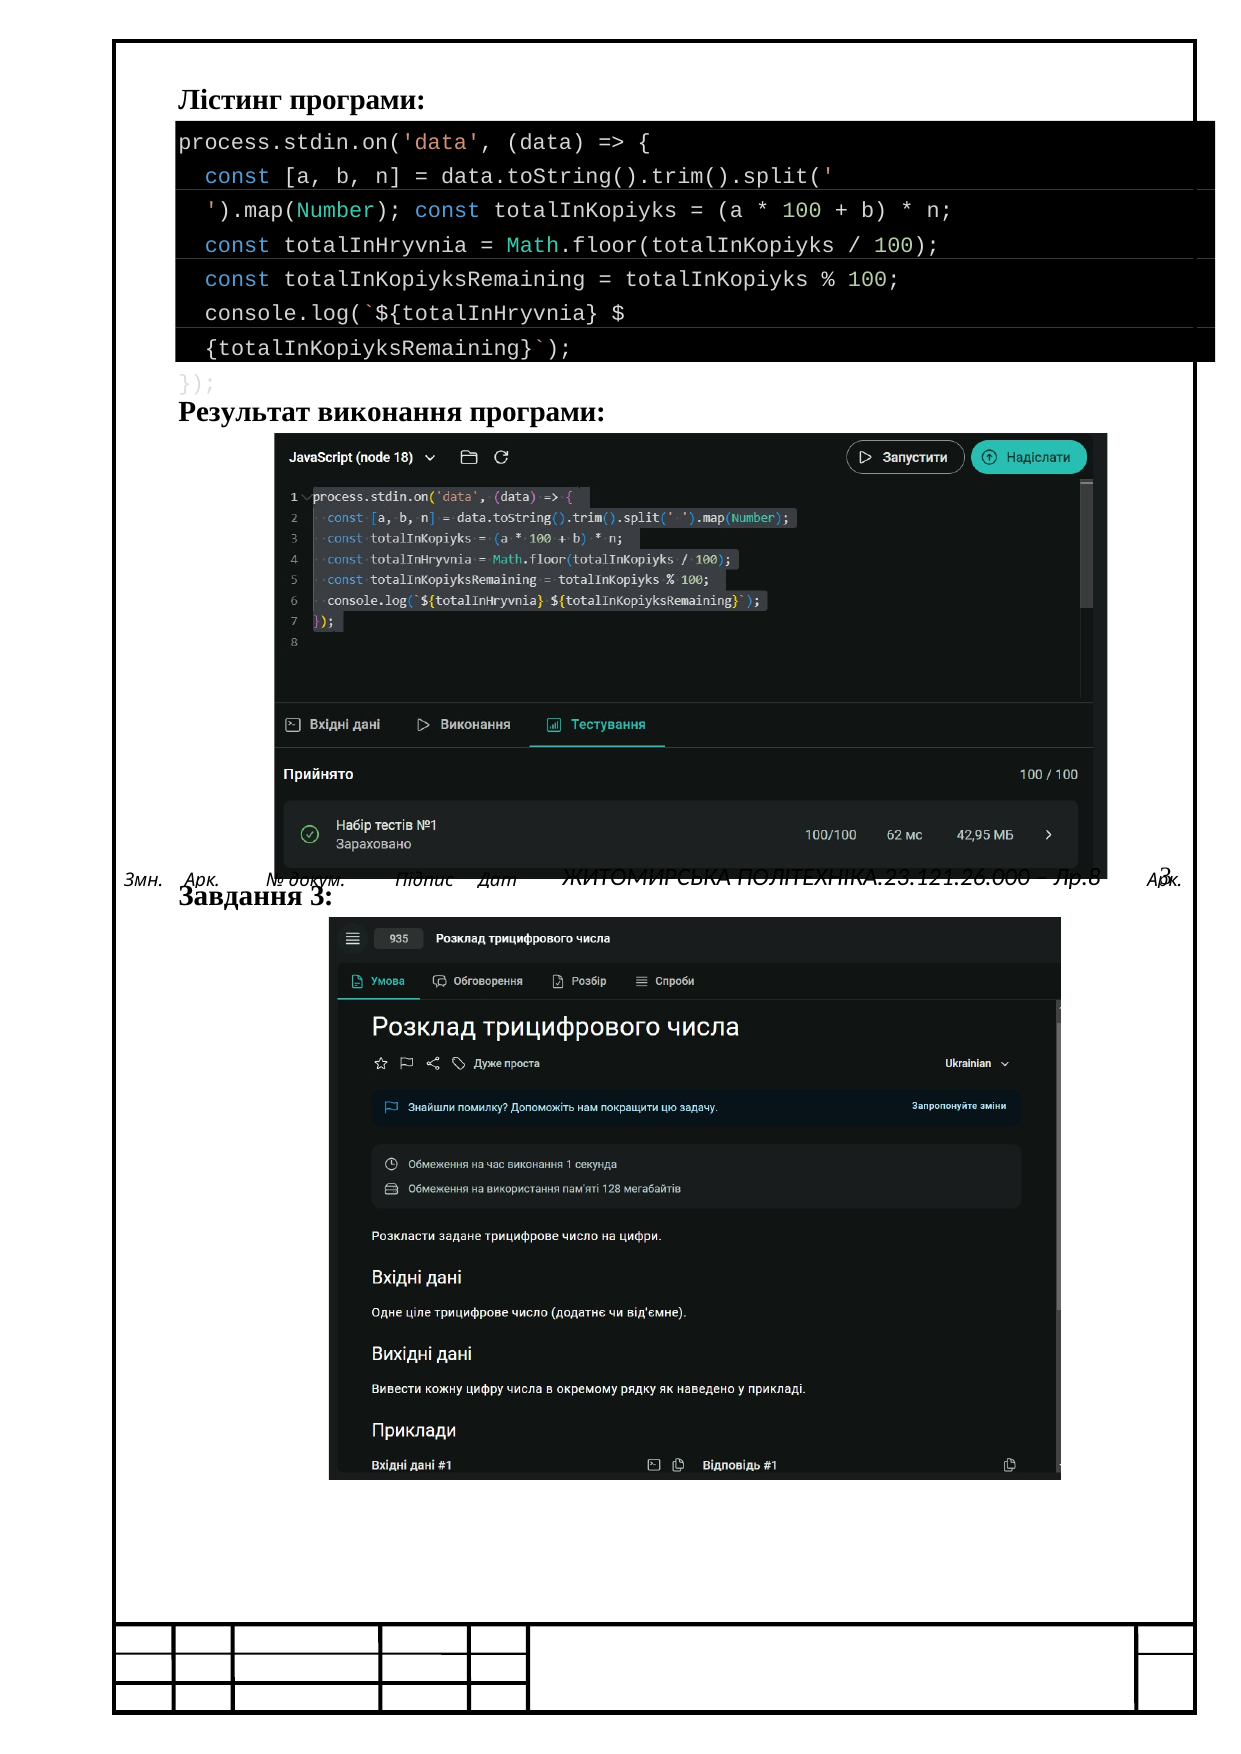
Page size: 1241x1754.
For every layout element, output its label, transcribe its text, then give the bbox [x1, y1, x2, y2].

picture [774, 871, 781, 879]
text Лістинг програми: [178, 82, 1181, 116]
picture [994, 871, 1002, 879]
text const totalInHryvnia = Math.floor(totalInKopiyks / 100); const totalInKopiyksRemaining = totalInKopiyks % 100; console.log(`${totalInHryvnia} ${totalInKopiyksRemaining}`); [204, 234, 960, 361]
picture [1020, 871, 1028, 879]
picture [274, 433, 1108, 879]
text Завдання 3: [178, 878, 1181, 912]
text const [a, b, n] = data.toString().trim().split(' ').map(Number); const totalInKopiyks = (a * 100 + b) * n; [204, 166, 1009, 224]
picture [613, 871, 624, 879]
text Результат виконання програми: [178, 395, 1181, 428]
picture [1059, 871, 1066, 879]
picture [667, 871, 674, 877]
picture [740, 871, 749, 879]
picture [328, 917, 1061, 1480]
picture [1007, 871, 1015, 879]
text }); [178, 371, 1181, 395]
text process.stdin.on('data', (data) => { [178, 131, 1181, 156]
picture [755, 871, 766, 879]
